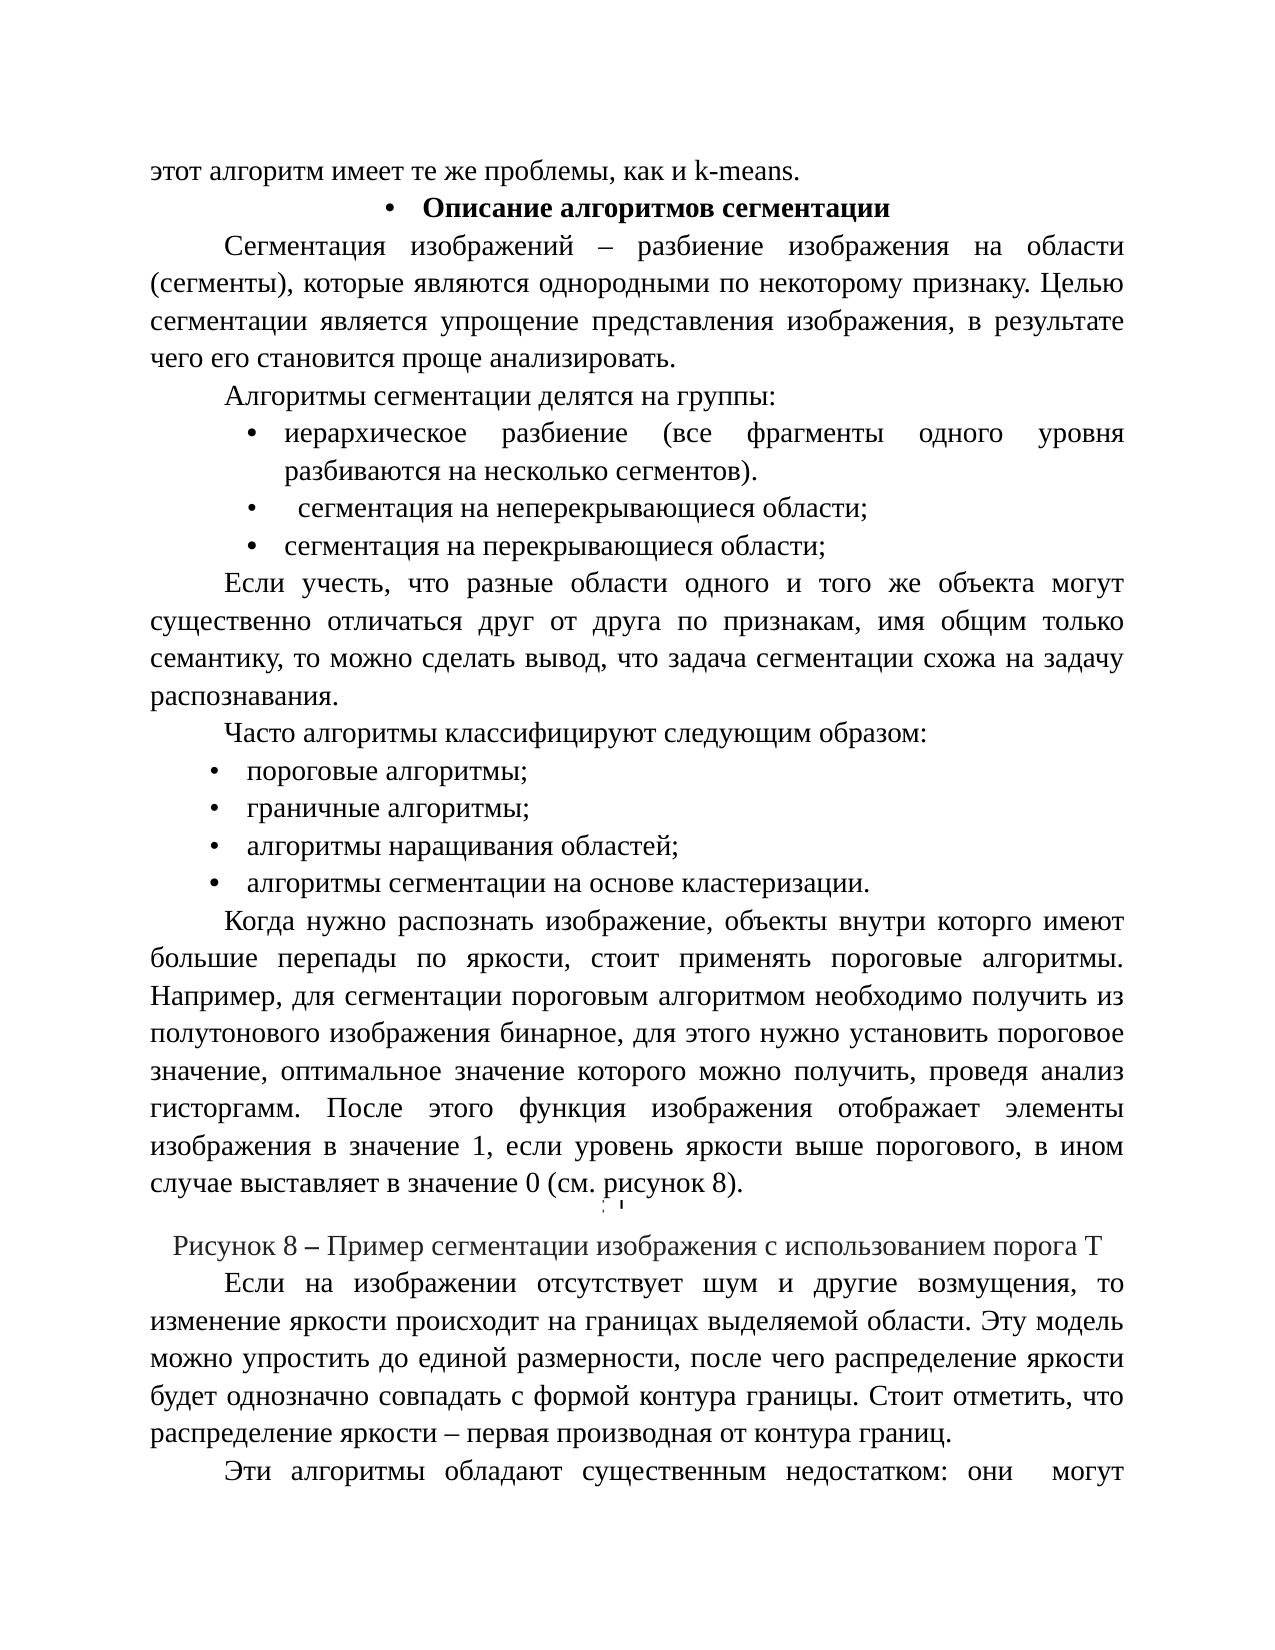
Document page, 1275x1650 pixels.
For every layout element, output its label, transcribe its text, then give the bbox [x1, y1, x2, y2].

list сегментация на неперекрывающиеся области; [247, 487, 1125, 525]
list алгоритмы наращивания областей; [209, 825, 1125, 862]
text Если учесть, что разные области одного и того же объекта могут существенно отличаться друг от друга по признакам, имя общим только семантику, то можно сделать вывод, что задача сегментации схожа на задачу распознавания. [150, 562, 1125, 712]
text Часто алгоритмы классифицируют следующим образом: [150, 712, 1125, 750]
text Алгоритмы сегментации делятся на группы: [150, 375, 1125, 412]
list граничные алгоритмы; [209, 787, 1125, 825]
list Описание алгоритмов сегментации [150, 187, 1125, 225]
list сегментация на перекрывающиеся области; [247, 525, 1125, 562]
text Когда нужно распознать изображение, объекты внутри которго имеют большие перепады по яркости, стоит применять пороговые алгоритмы. Например, для сегментации пороговым алгоритмом необходимо получить из полутонового изображения бинарное, для этого нужно установить пороговое значение, оптимальное значение которого можно получить, проведя анализ гисторгамм. После этого функция изображения отображает элементы изображения в значение 1, если уровень яркости выше порогового, в ином случае выставляет в значение 0 (см. рисунок 8). [150, 900, 1125, 1200]
text Рисунок 8 – Пример сегментации изображения с использованием порога T [150, 1225, 1125, 1262]
text Сегментация изображений – разбиение изображения на области (сегменты), которые являются однородными по некоторому признаку. Целью сегментации является упрощение представления изображения, в результате чего его становится проще анализировать. [150, 225, 1125, 375]
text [150, 150, 1125, 187]
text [150, 1450, 1125, 1487]
list пороговые алгоритмы; [209, 750, 1125, 787]
list иерархическое разбиение (все фрагменты одного уровня разбиваются на несколько сегментов). [247, 412, 1125, 487]
text Если на изображении отсутствует шум и другие возмущения, то изменение яркости происходит на границах выделяемой области. Эту модель можно упростить до единой размерности, после чего распределение яркости будет однозначно совпадать с формой контура границы. Стоит отметить, что распределение яркости – первая производная от контура границ. [150, 1262, 1125, 1450]
list алгоритмы сегментации на основе кластеризации. [209, 862, 1125, 900]
